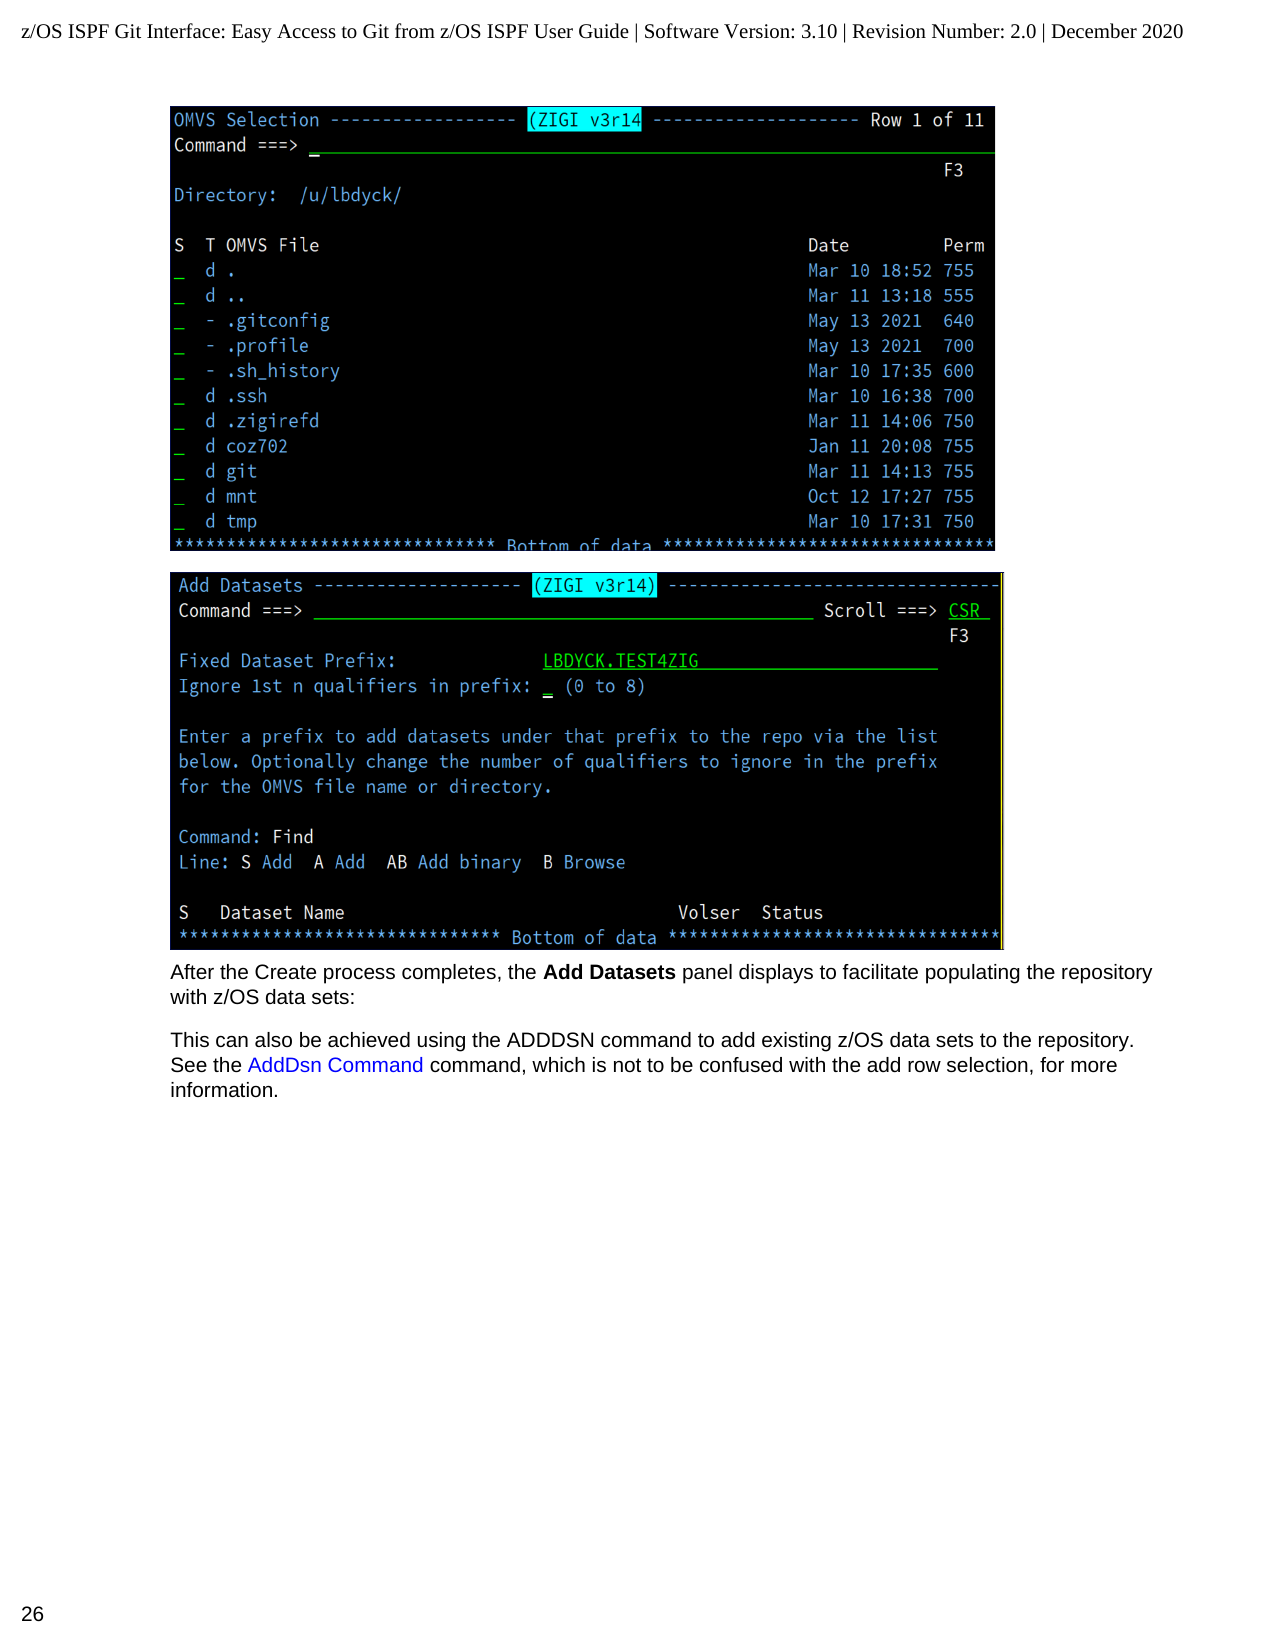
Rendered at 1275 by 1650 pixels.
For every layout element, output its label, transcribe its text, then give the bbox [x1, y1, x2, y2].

text This can also be achieved using the ADDDSN command to add existing z/OS data sets to the repository. See the AddDsn Command command, which is not to be confused with the add row selection, for more information. [170, 1028, 1159, 1101]
picture [170, 572, 1005, 950]
text After the Create process completes, the Add Datasets panel displays to facilitate populating the repository with z/OS data sets: [170, 960, 1159, 1008]
picture [170, 106, 995, 551]
